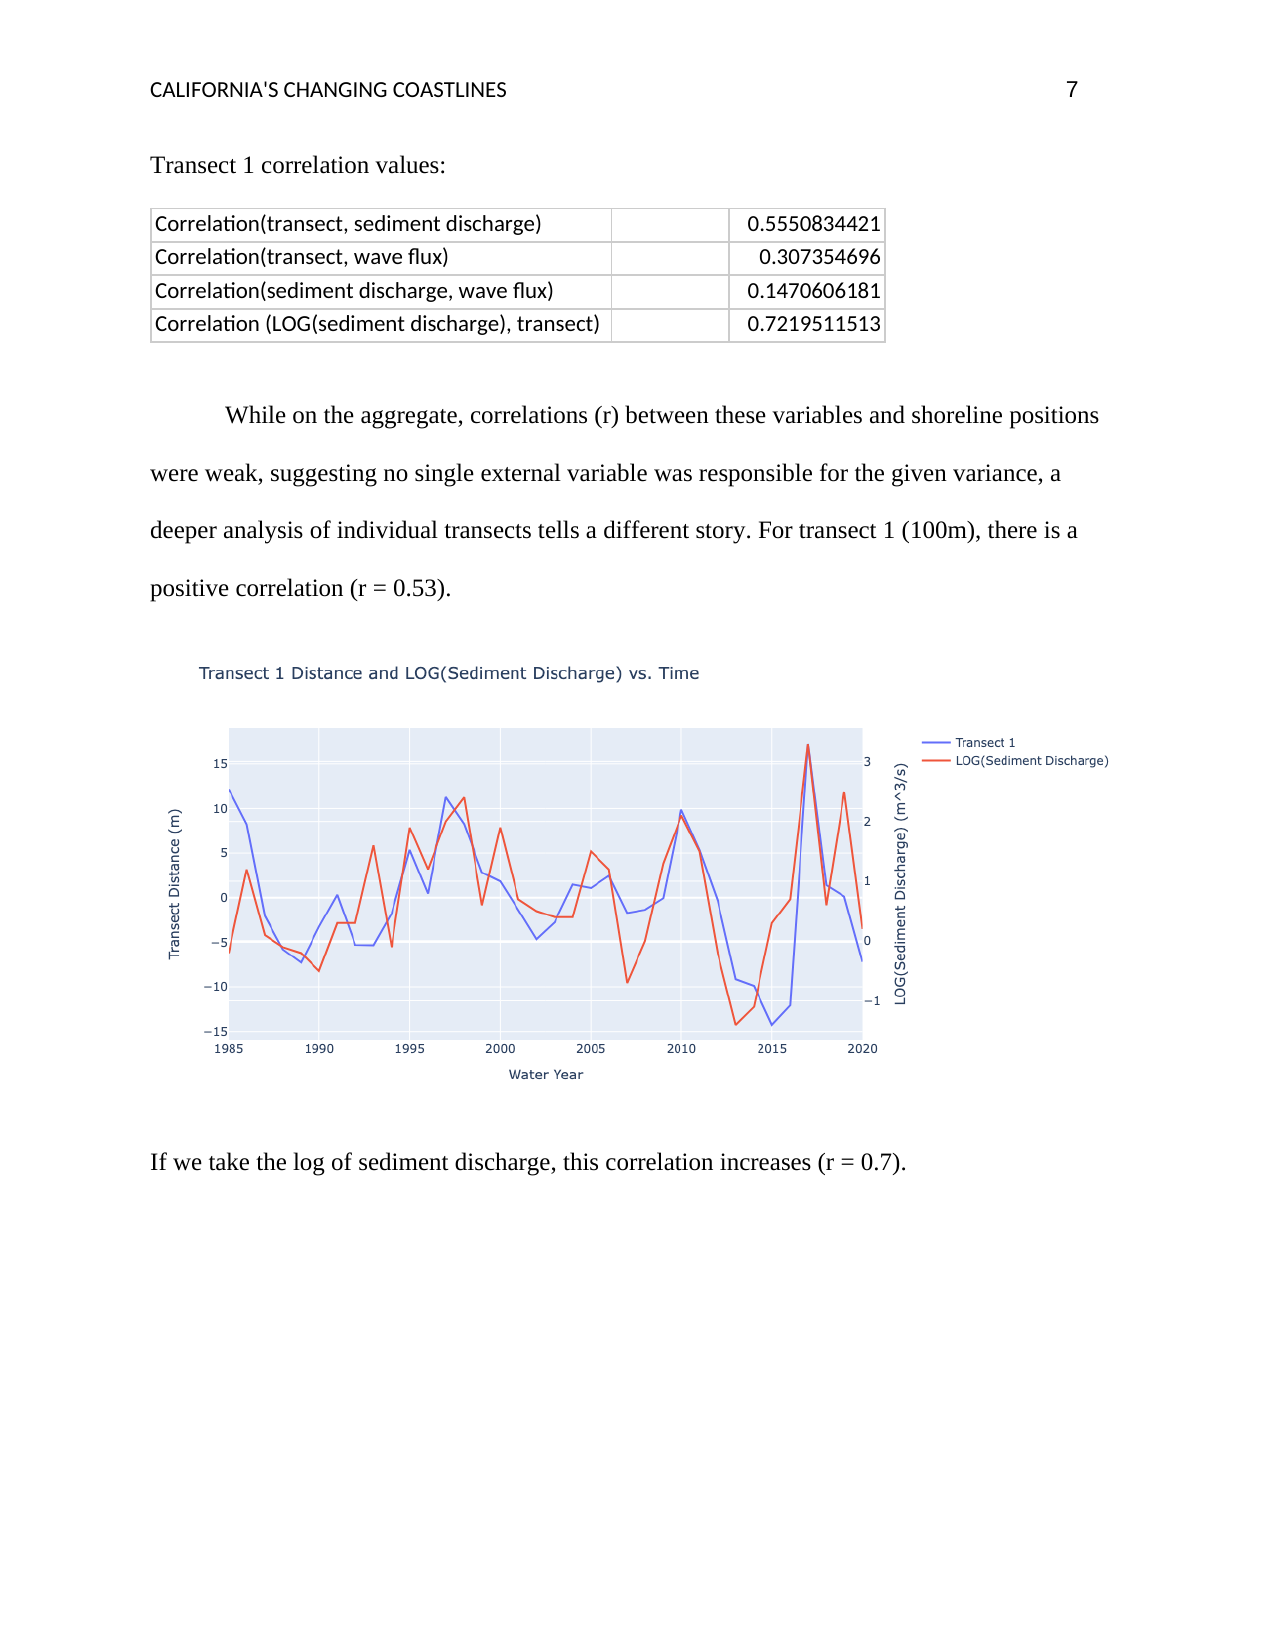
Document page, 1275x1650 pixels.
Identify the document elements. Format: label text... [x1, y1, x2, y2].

table_header [612, 209, 728, 241]
table_cell [612, 276, 728, 308]
table_cell [612, 243, 728, 274]
text If we take the log of sediment discharge, this correlation increases (r = 0.7). [150, 1147, 1125, 1175]
table_cell 0.307354696 [730, 243, 884, 274]
table_cell [612, 310, 728, 341]
table_header Correlation(transect, sediment discharge) [152, 209, 611, 241]
table_cell Correlation(sediment discharge, wave flux) [152, 276, 611, 308]
picture [150, 630, 1125, 1118]
table_header 0.5550834421 [730, 209, 884, 241]
table_cell Correlation (LOG(sediment discharge), transect) [152, 310, 611, 341]
text While on the aggregate, correlations (r) between these variables and shoreline positions were weak, suggesting no single external variable was responsible for the given variance, a deeper analysis of individual transects tells a different story. For transect 1 (100m), there is a positive correlation (r = 0.53). [150, 400, 1125, 602]
text Transect 1 correlation values: [150, 150, 1125, 179]
table_cell 0.1470606181 [730, 276, 884, 308]
table_cell 0.7219511513 [730, 310, 884, 341]
table_cell Correlation(transect, wave flux) [152, 243, 611, 274]
